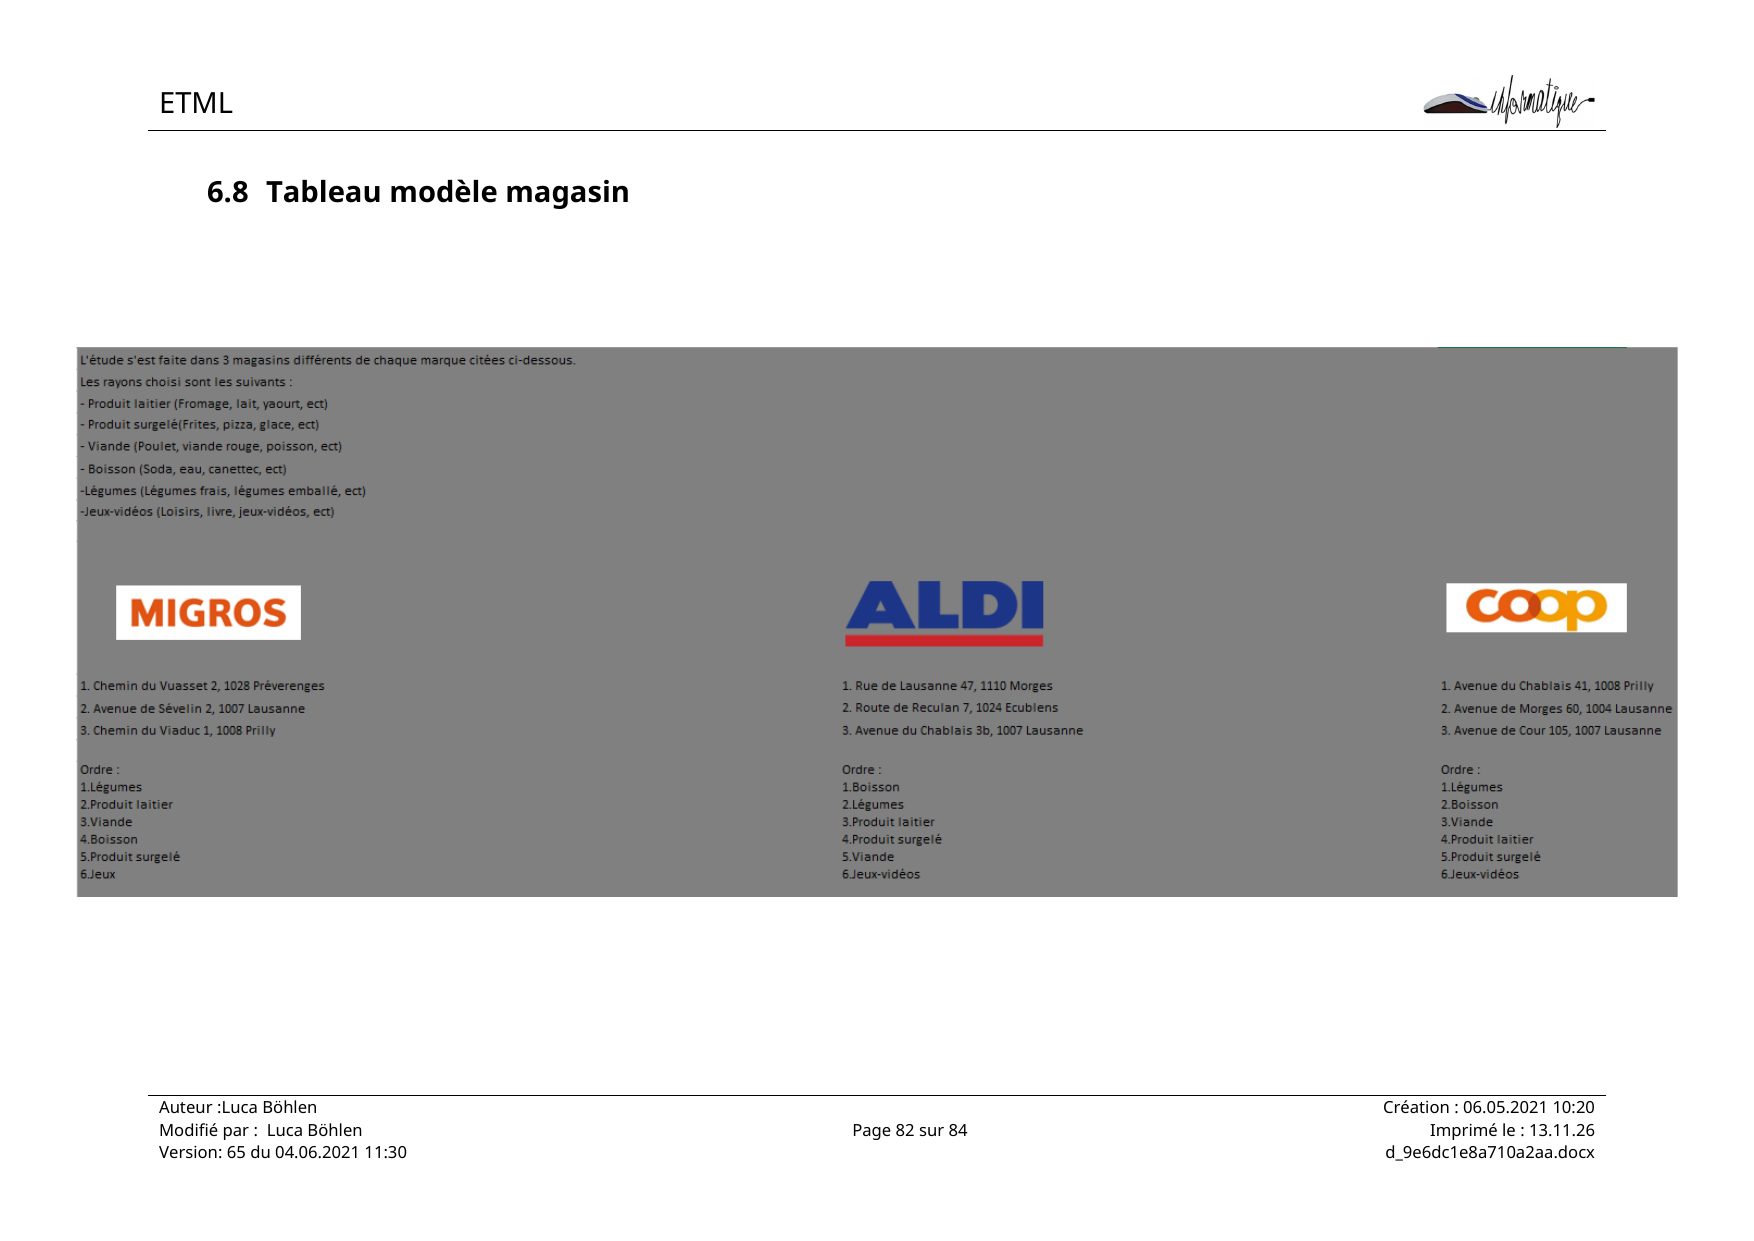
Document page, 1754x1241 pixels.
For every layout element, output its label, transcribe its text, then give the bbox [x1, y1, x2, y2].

subtitle Tableau modèle magasin [207, 172, 1606, 211]
picture [1423, 75, 1595, 128]
picture [76, 347, 1678, 897]
